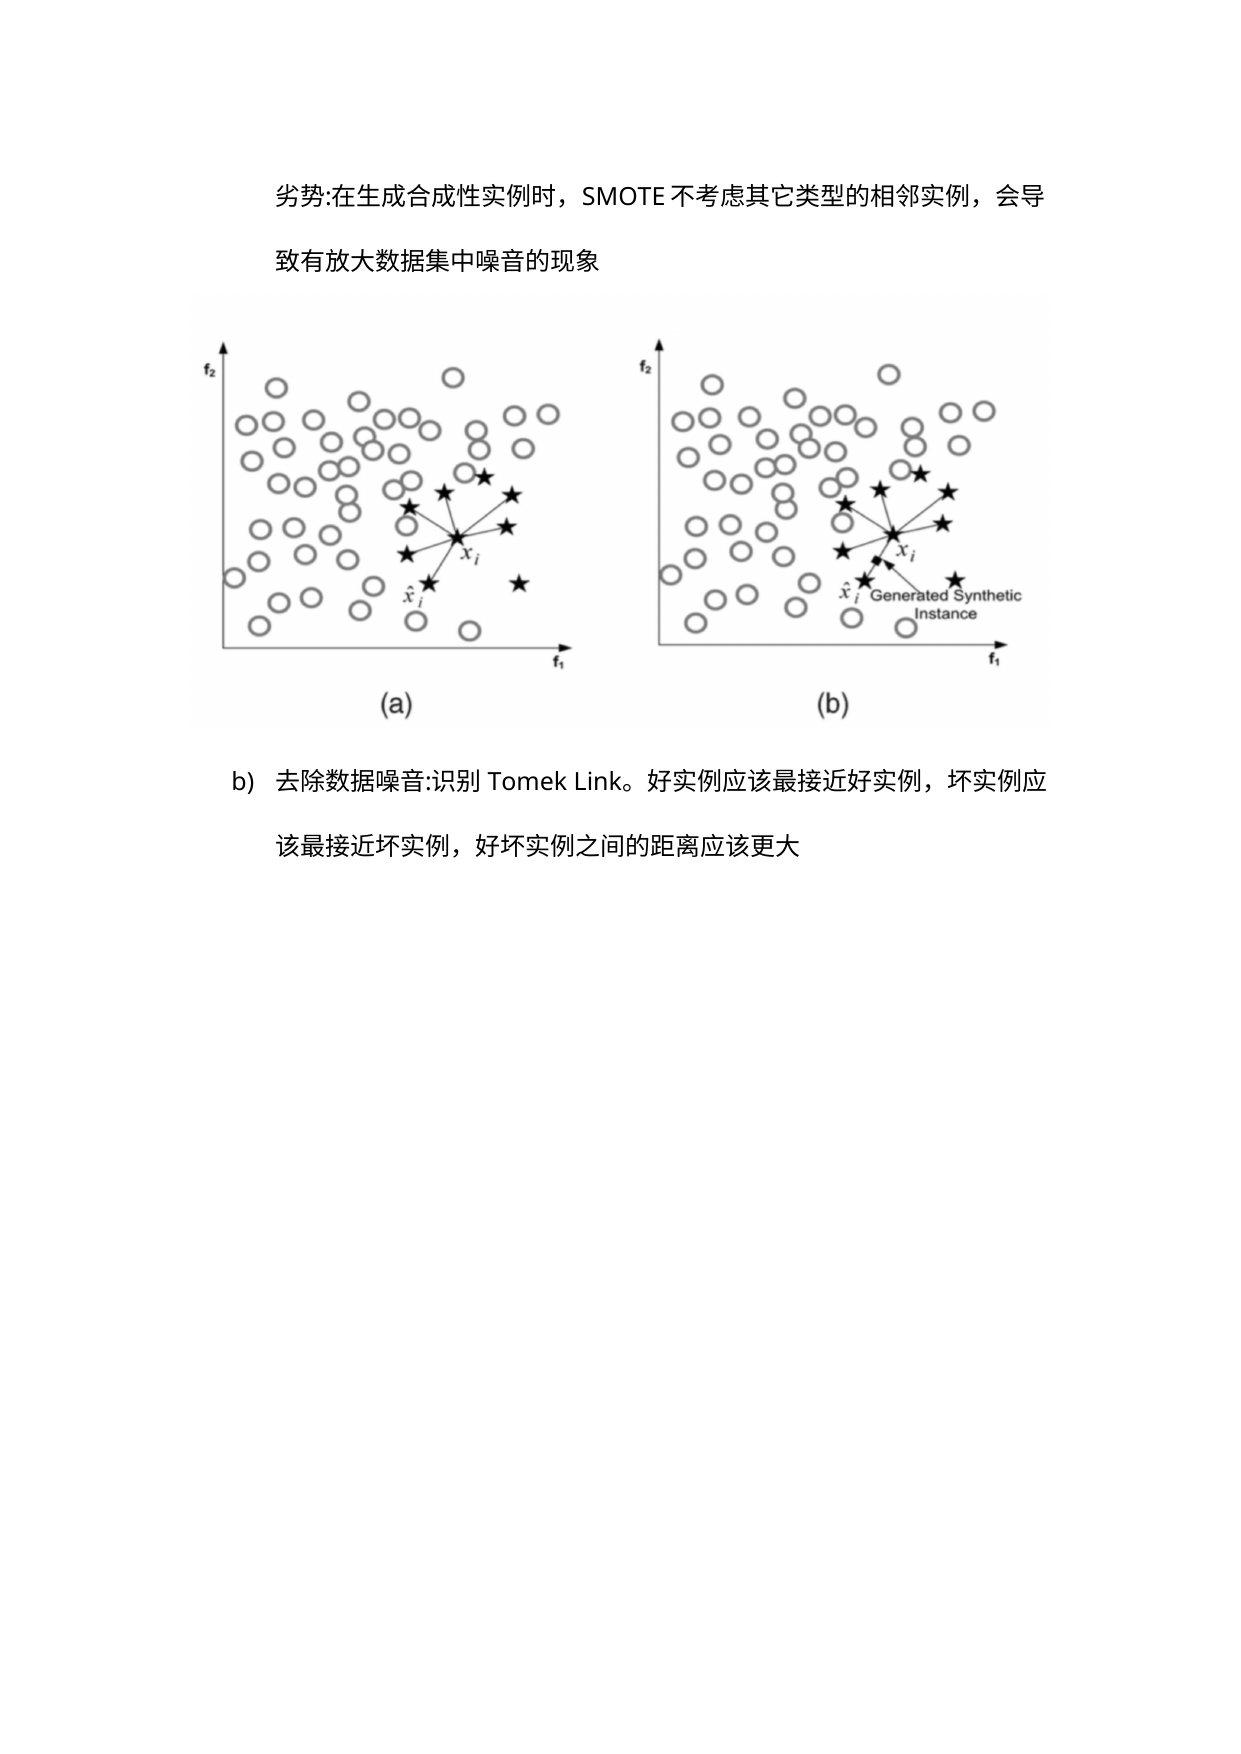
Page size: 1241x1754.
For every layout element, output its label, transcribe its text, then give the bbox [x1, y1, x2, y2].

picture [187, 292, 1053, 730]
list 去除数据噪音:识别 Tomek Link。好实例应该最接近好实例，坏实例应该最接近坏实例，好坏实例之间的距离应该更大 [231, 747, 1053, 877]
text 劣势:在生成合成性实例时，SMOTE不考虑其它类型的相邻实例，会导致有放大数据集中噪音的现象 [275, 162, 1053, 292]
